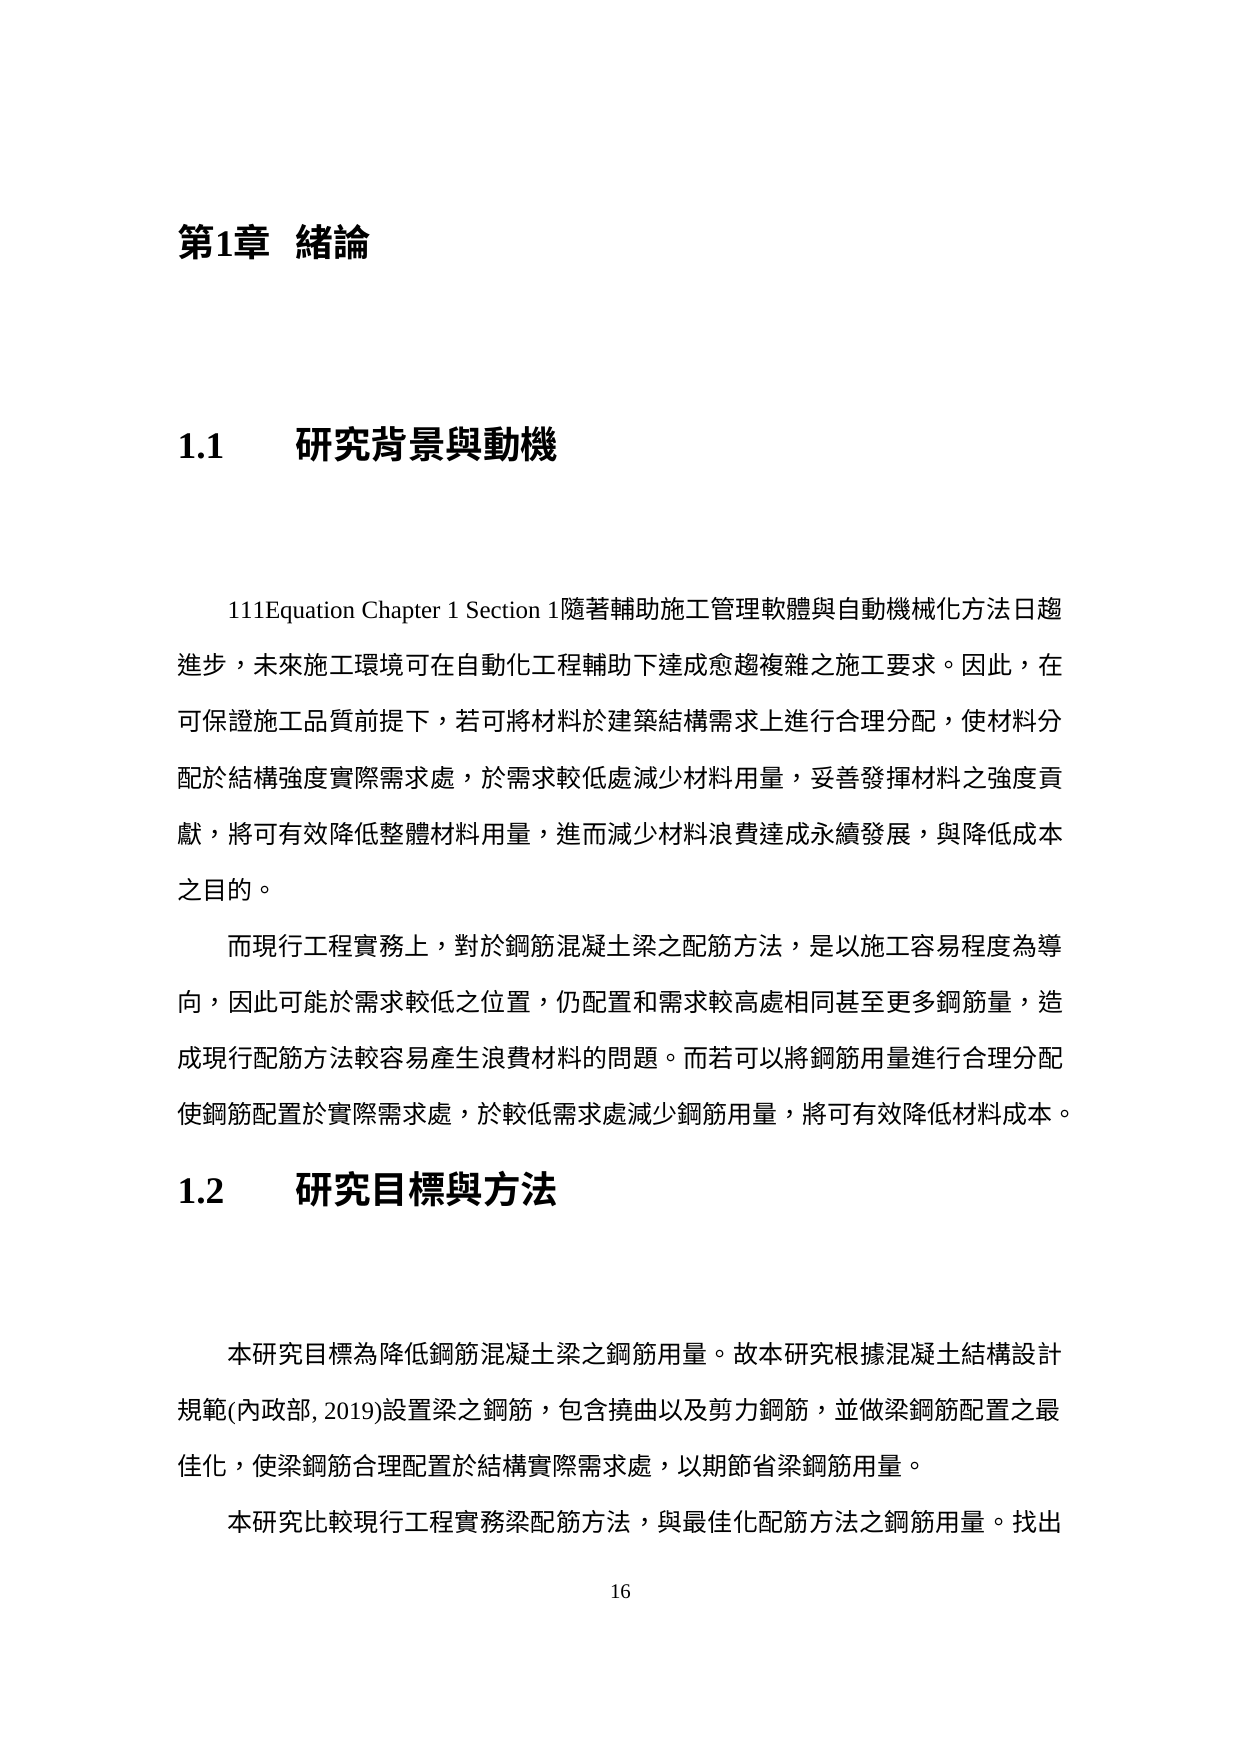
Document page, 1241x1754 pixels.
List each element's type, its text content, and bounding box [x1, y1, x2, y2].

text 隨著輔助施工管理軟體與自動機械化方法日趨進步，未來施工環境可在自動化工程輔助下達成愈趨複雜之施工要求。因此，在可保證施工品質前提下，若可將材料於建築結構需求上進行合理分配，使材料分配於結構強度實際需求處，於需求較低處減少材料用量，妥善發揮材料之強度貢獻，將可有效降低整體材料用量，進而減少材料浪費達成永續發展，與降低成本之目的。 [177, 589, 1063, 907]
subtitle 研究目標與方法 [177, 1150, 1063, 1225]
text 而現行工程實務上，對於鋼筋混凝土梁之配筋方法，是以施工容易程度為導向，因此可能於需求較低之位置，仍配置和需求較高處相同甚至更多鋼筋量，造成現行配筋方法較容易產生浪費材料的問題。而若可以將鋼筋用量進行合理分配，使鋼筋配置於實際需求處，於較低需求處減少鋼筋用量，將可有效降低材料成本。 [177, 926, 1063, 1132]
text 本研究目標為降低鋼筋混凝土梁之鋼筋用量。故本研究根據混凝土結構設計規範(內政部, 2019)設置梁之鋼筋，包含撓曲以及剪力鋼筋，並做梁鋼筋配置之最佳化，使梁鋼筋合理配置於結構實際需求處，以期節省梁鋼筋用量。 [177, 1333, 1063, 1483]
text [177, 1502, 1063, 1539]
subtitle 研究背景與動機 [177, 405, 1063, 480]
subtitle 緒論 [177, 203, 1063, 278]
